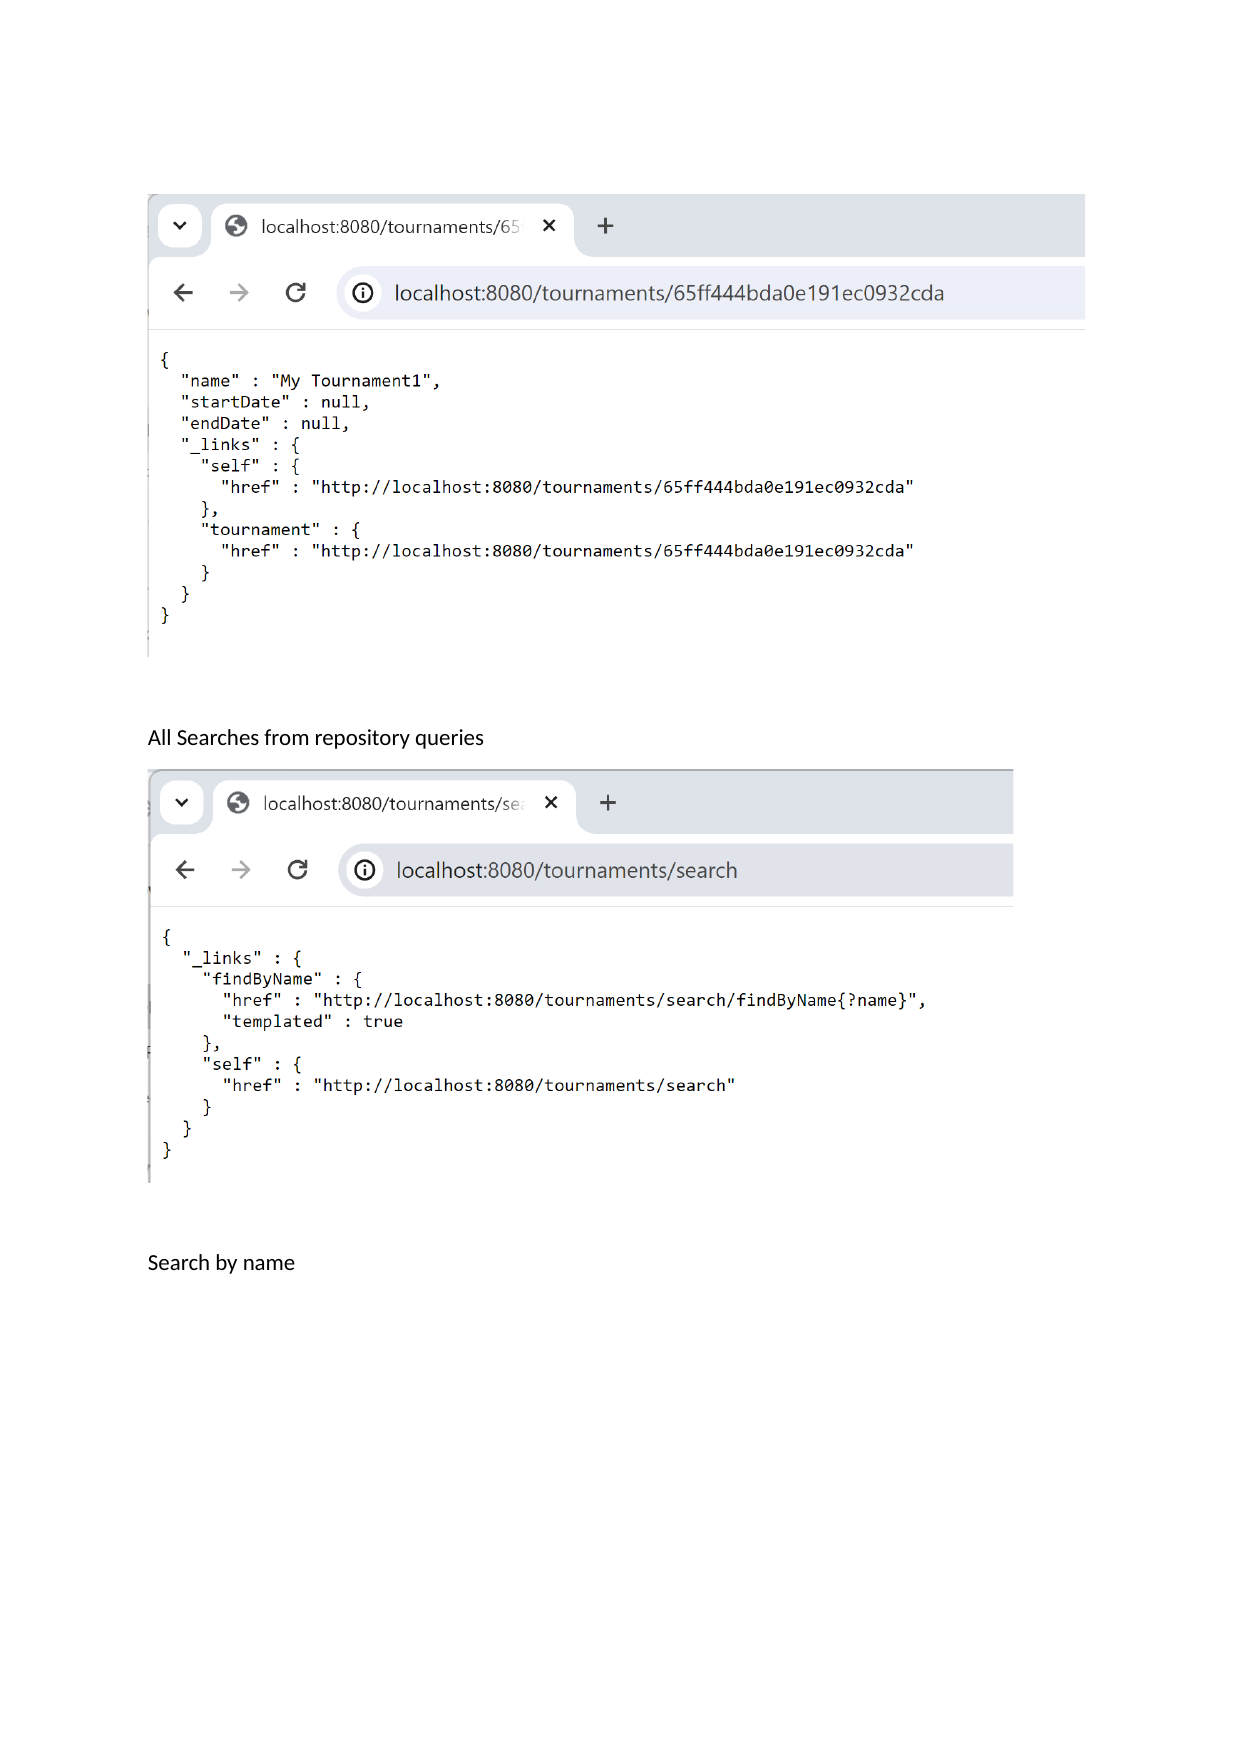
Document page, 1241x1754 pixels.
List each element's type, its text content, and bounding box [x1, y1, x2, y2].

picture [147, 769, 1014, 1183]
picture [147, 194, 1086, 657]
text Search by name [148, 1248, 1093, 1276]
text All Searches from repository queries [148, 723, 1093, 751]
